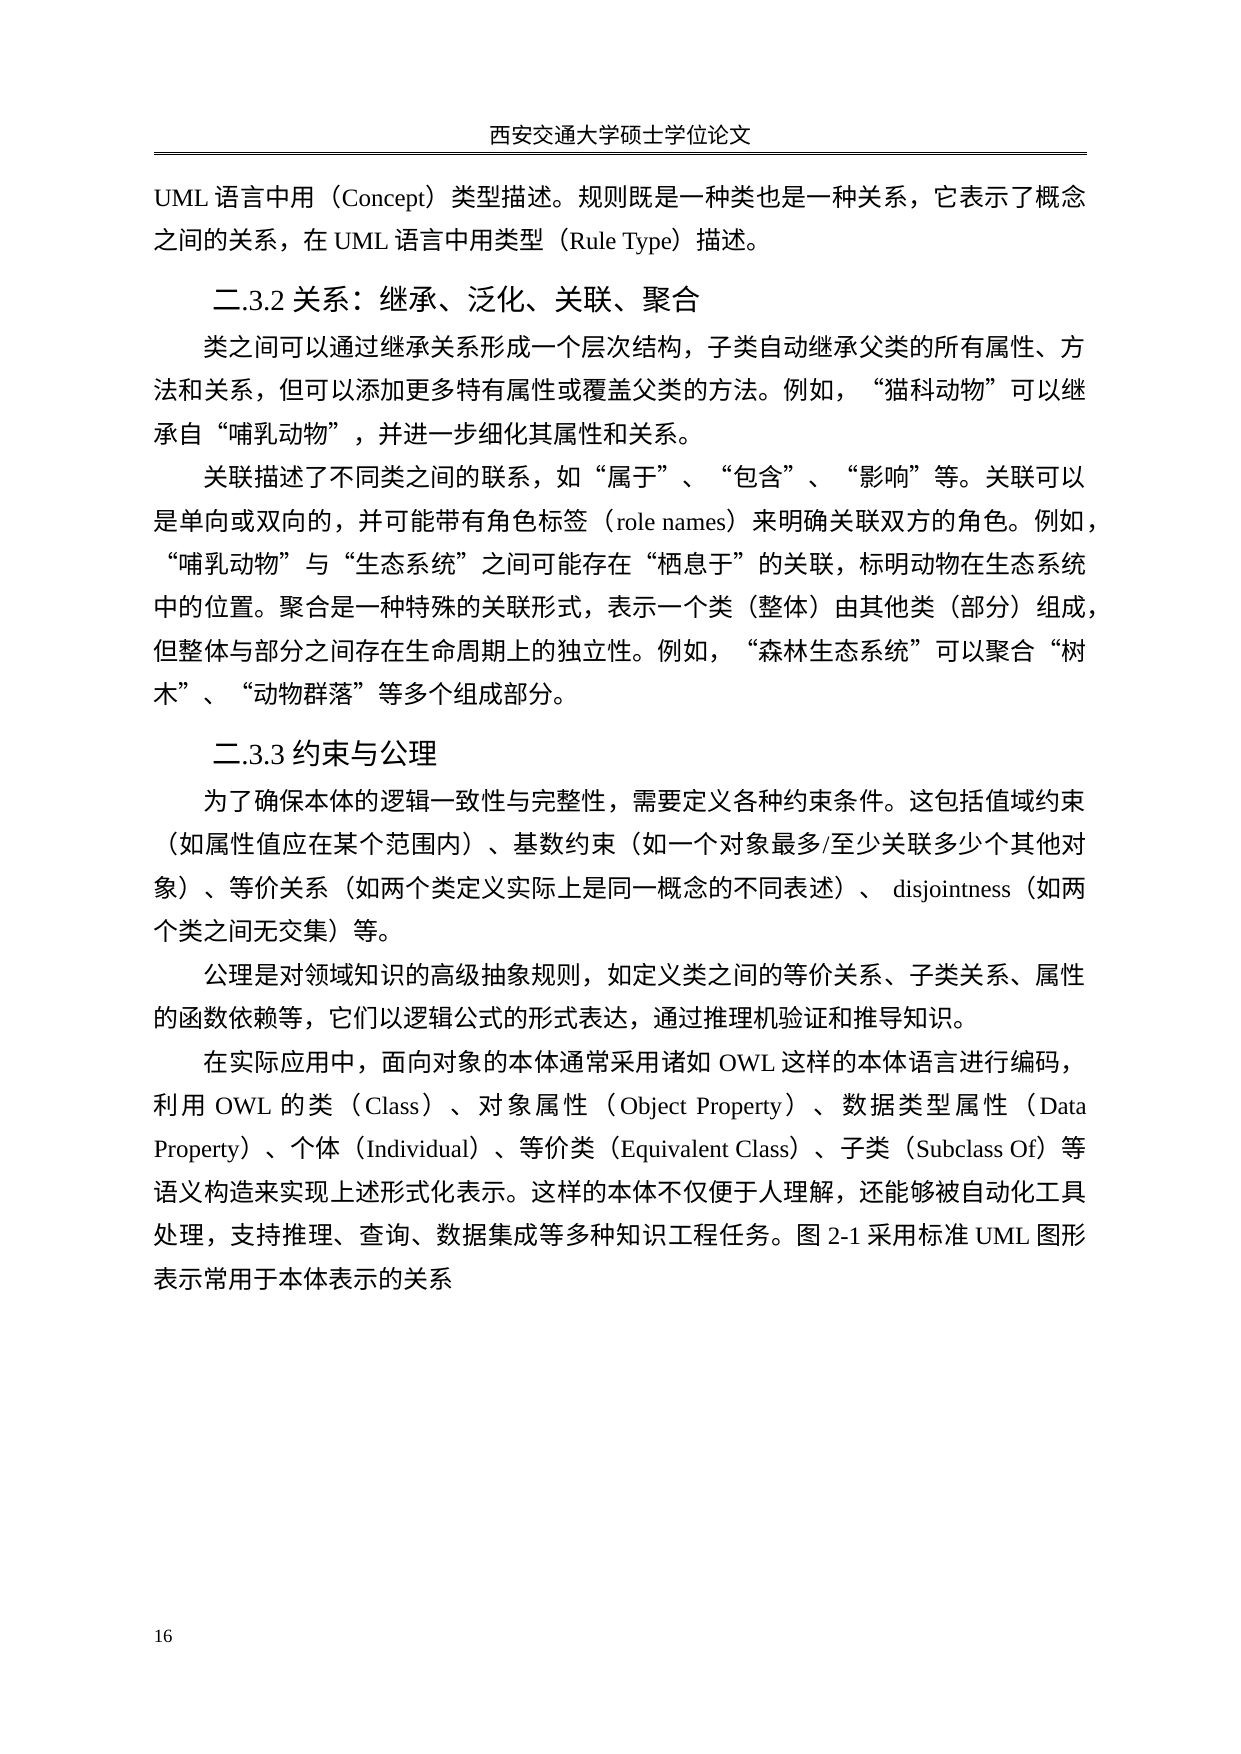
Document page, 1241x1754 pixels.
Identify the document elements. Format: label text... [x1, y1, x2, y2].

text 类之间可以通过继承关系形成一个层次结构，子类自动继承父类的所有属性、方法和关系，但可以添加更多特有属性或覆盖父类的方法。例如，“猫科动物”可以继承自“哺乳动物”，并进一步细化其属性和关系。 [153, 327, 1087, 450]
text 公理是对领域知识的高级抽象规则，如定义类之间的等价关系、子类关系、属性的函数依赖等，它们以逻辑公式的形式表达，通过推理机验证和推导知识。 [153, 955, 1087, 1035]
subtitle 约束与公理 [153, 731, 1087, 773]
subtitle 关系：继承、泛化、关联、聚合 [153, 277, 1087, 319]
text 在实际应用中，面向对象的本体通常采用诸如OWL这样的本体语言进行编码，利用OWL的类（Class）、对象属性（Object Property）、数据类型属性（Data Property）、个体（Individual）、等价类（Equivalent Class）、子类（Subclass Of）等语义构造来实现上述形式化表示。这样的本体不仅便于人理解，还能够被自动化工具处理，支持推理、查询、数据集成等多种知识工程任务。图2-1采用标准UML图形表示常用于本体表示的关系 [153, 1042, 1087, 1296]
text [153, 177, 1087, 257]
text 为了确保本体的逻辑一致性与完整性，需要定义各种约束条件。这包括值域约束（如属性值应在某个范围内）、基数约束（如一个对象最多/至少关联多少个其他对象）、等价关系（如两个类定义实际上是同一概念的不同表述）、 disjointness（如两个类之间无交集）等。 [153, 781, 1087, 948]
text 关联描述了不同类之间的联系，如“属于”、“包含”、“影响”等。关联可以是单向或双向的，并可能带有角色标签（role names）来明确关联双方的角色。例如，“哺乳动物”与“生态系统”之间可能存在“栖息于”的关联，标明动物在生态系统中的位置。聚合是一种特殊的关联形式，表示一个类（整体）由其他类（部分）组成，但整体与部分之间存在生命周期上的独立性。例如，“森林生态系统”可以聚合“树木”、“动物群落”等多个组成部分。 [153, 458, 1087, 711]
